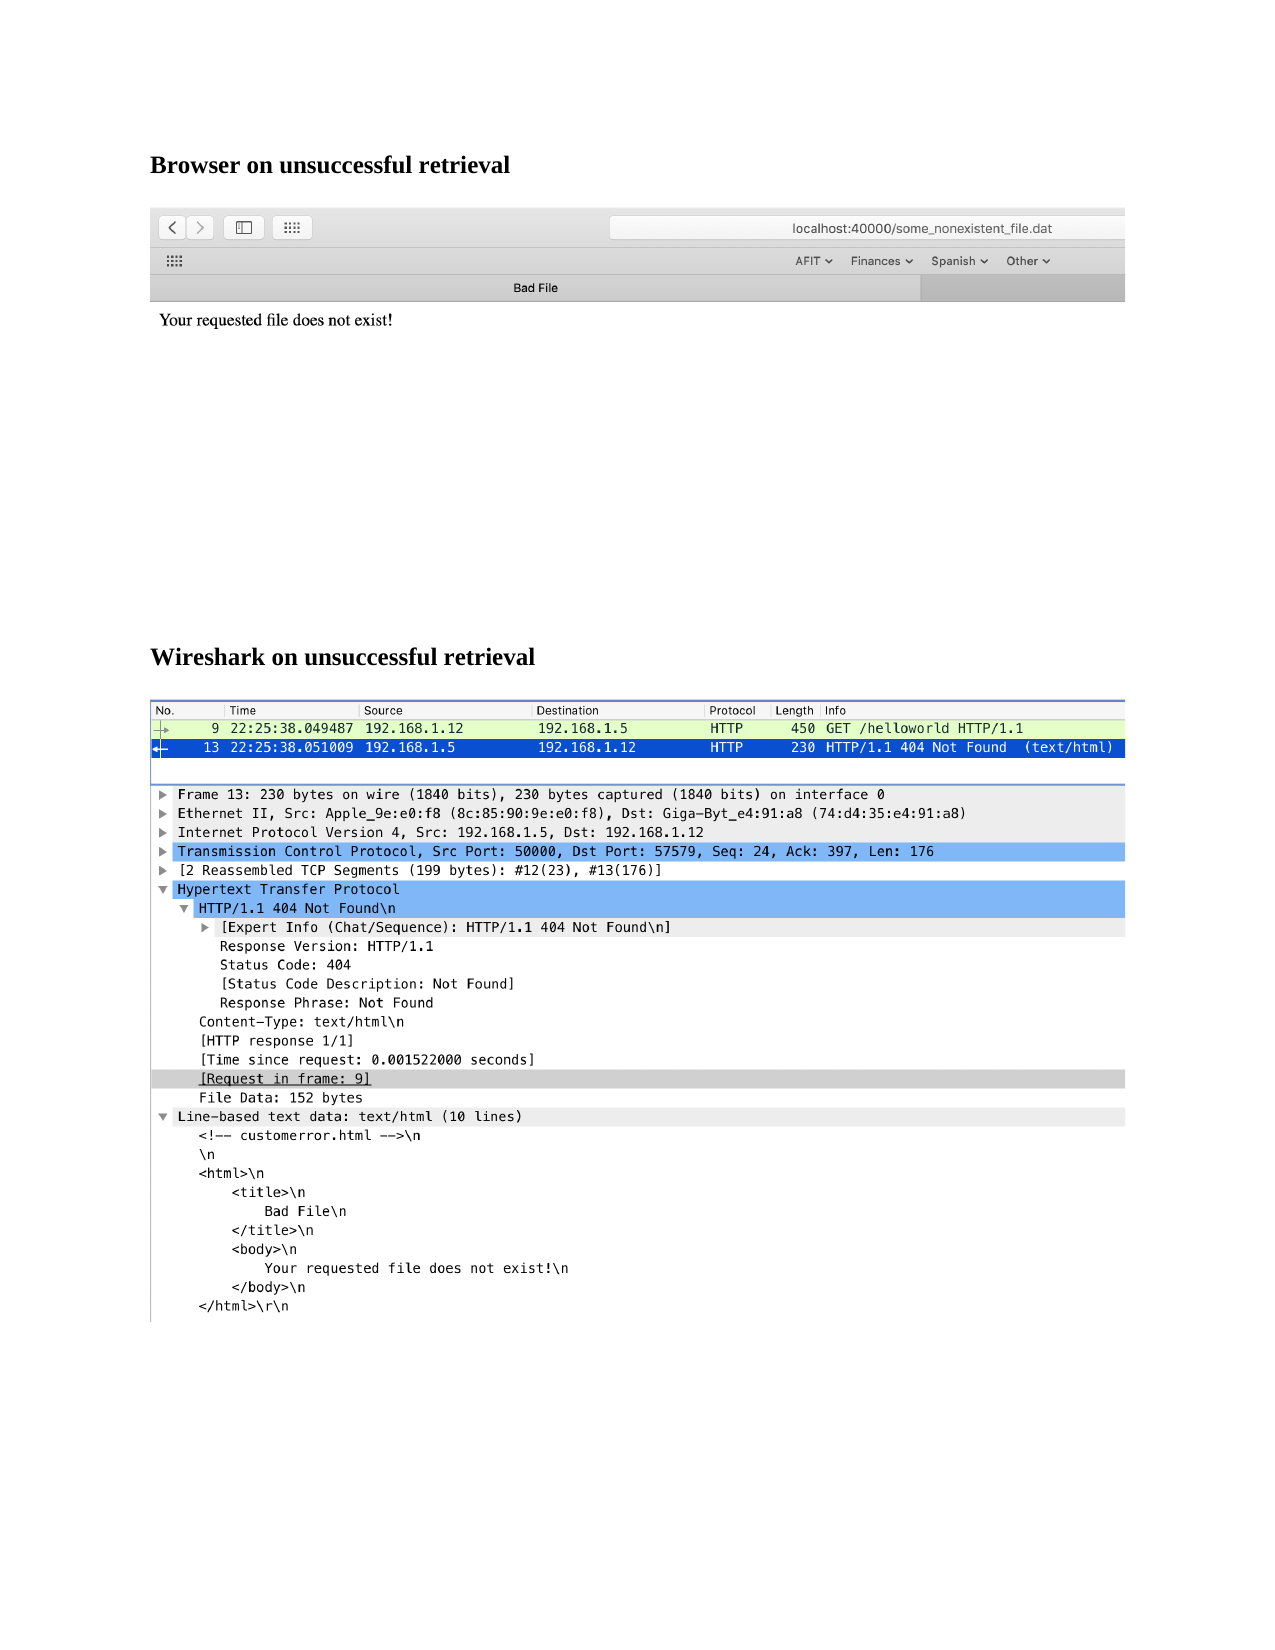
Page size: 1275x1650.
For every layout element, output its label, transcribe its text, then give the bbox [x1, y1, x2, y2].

text Wireshark on unsuccessful retrieval [150, 642, 1125, 671]
picture [150, 207, 1125, 614]
picture [150, 699, 1125, 1322]
text Browser on unsuccessful retrieval [150, 150, 1125, 179]
